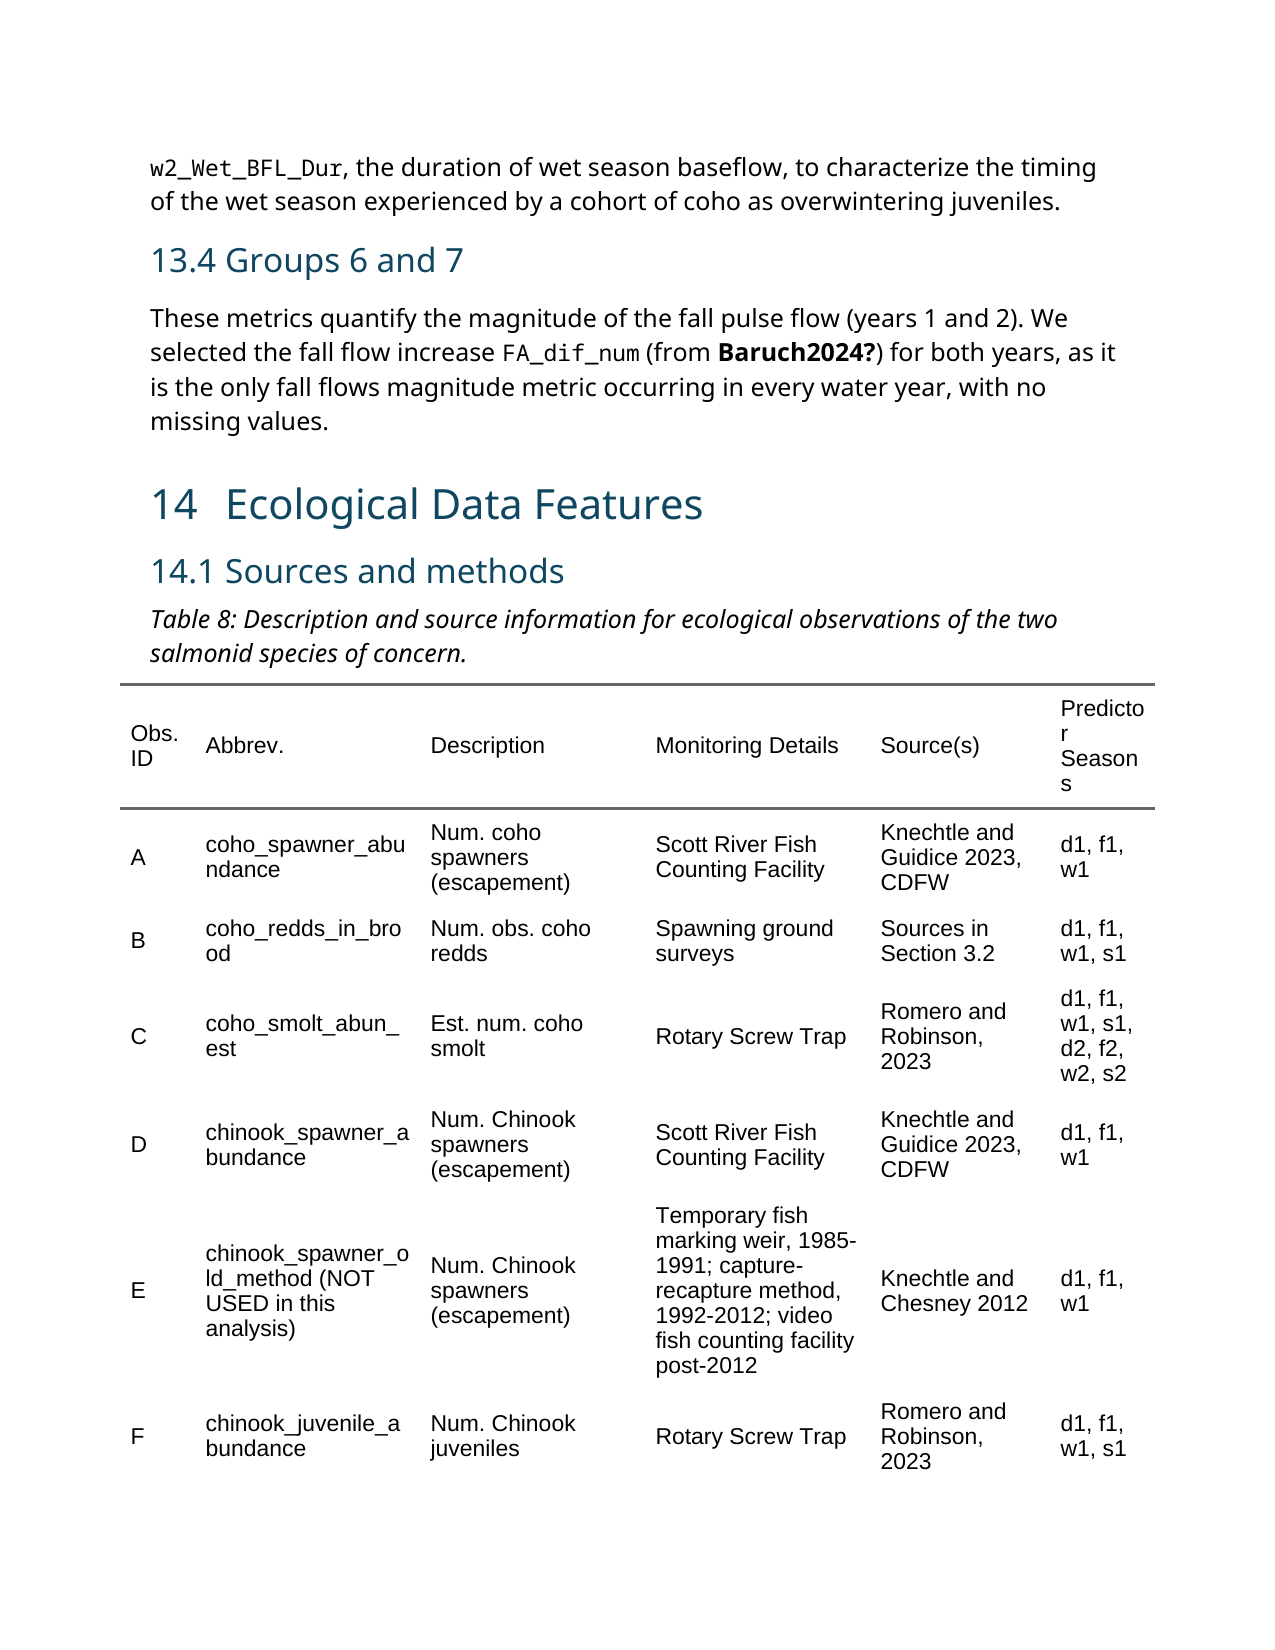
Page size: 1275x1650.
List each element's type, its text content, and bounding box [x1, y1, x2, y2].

table_cell Scott River Fish Counting Facility [645, 810, 870, 906]
table_cell Spawning ground surveys [645, 906, 870, 976]
table_cell Num. Chinook spawners (escapement) [420, 1097, 645, 1193]
table_cell Num. Chinook juveniles [420, 1389, 645, 1485]
table_cell coho_spawner_abundance [195, 810, 420, 906]
table_header Predictor Seasons [1050, 686, 1155, 807]
table_cell Scott River Fish Counting Facility [645, 1097, 870, 1193]
table_header Source(s) [870, 686, 1050, 807]
table_header Obs. ID [120, 686, 195, 807]
table_cell Knechtle and Guidice 2023, CDFW [870, 1097, 1050, 1193]
table_cell Num. Chinook spawners (escapement) [420, 1193, 645, 1389]
table_cell Est. num. coho smolt [420, 976, 645, 1097]
table_cell F [120, 1389, 195, 1485]
subtitle 14.1 Sources and methods [150, 548, 1125, 594]
table_cell Rotary Screw Trap [645, 976, 870, 1097]
table_cell Rotary Screw Trap [645, 1389, 870, 1485]
table_cell E [120, 1193, 195, 1389]
table_cell d1, f1, w1, s1, d2, f2, w2, s2 [1050, 976, 1155, 1097]
table_cell d1, f1, w1, s1 [1050, 906, 1155, 976]
table_cell d1, f1, w1 [1050, 1097, 1155, 1193]
table_cell Romero and Robinson, 2023 [870, 1389, 1050, 1485]
table_cell D [120, 1097, 195, 1193]
table_cell coho_redds_in_brood [195, 906, 420, 976]
table_cell d1, f1, w1 [1050, 1193, 1155, 1389]
table_cell Temporary fish marking weir, 1985-1991; capture-recapture method, 1992-2012; video fish counting facility post-2012 [645, 1193, 870, 1389]
table_cell d1, f1, w1 [1050, 810, 1155, 906]
table_cell coho_smolt_abun_est [195, 976, 420, 1097]
table_header Abbrev. [195, 686, 420, 807]
table_cell C [120, 976, 195, 1097]
table_cell Sources in Section 3.2 [870, 906, 1050, 976]
table_cell Num. coho spawners (escapement) [420, 810, 645, 906]
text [150, 150, 1125, 218]
table_cell chinook_spawner_abundance [195, 1097, 420, 1193]
table_cell Knechtle and Chesney 2012 [870, 1193, 1050, 1389]
text Table 8: Description and source information for ecological observations of the two salmonid species of concern. [150, 602, 1125, 670]
text These metrics quantify the magnitude of the fall pulse flow (years 1 and 2). We selected the fall flow increase FA_dif_num (from Baruch2024?) for both years, as it is the only fall flows magnitude metric occurring in every water year, with no missing values. [150, 301, 1125, 437]
table_cell chinook_spawner_old_method (NOT USED in this analysis) [195, 1193, 420, 1389]
table_cell Romero and Robinson, 2023 [870, 976, 1050, 1097]
table_cell d1, f1, w1, s1 [1050, 1389, 1155, 1485]
table_cell Num. obs. coho redds [420, 906, 645, 976]
table_header Description [420, 686, 645, 807]
table_cell Knechtle and Guidice 2023, CDFW [870, 810, 1050, 906]
table_header Monitoring Details [645, 686, 870, 807]
table_cell A [120, 810, 195, 906]
table_cell B [120, 906, 195, 976]
table_cell chinook_juvenile_abundance [195, 1389, 420, 1485]
subtitle 14 Ecological Data Features [150, 475, 1125, 532]
subtitle 13.4 Groups 6 and 7 [150, 237, 1125, 282]
